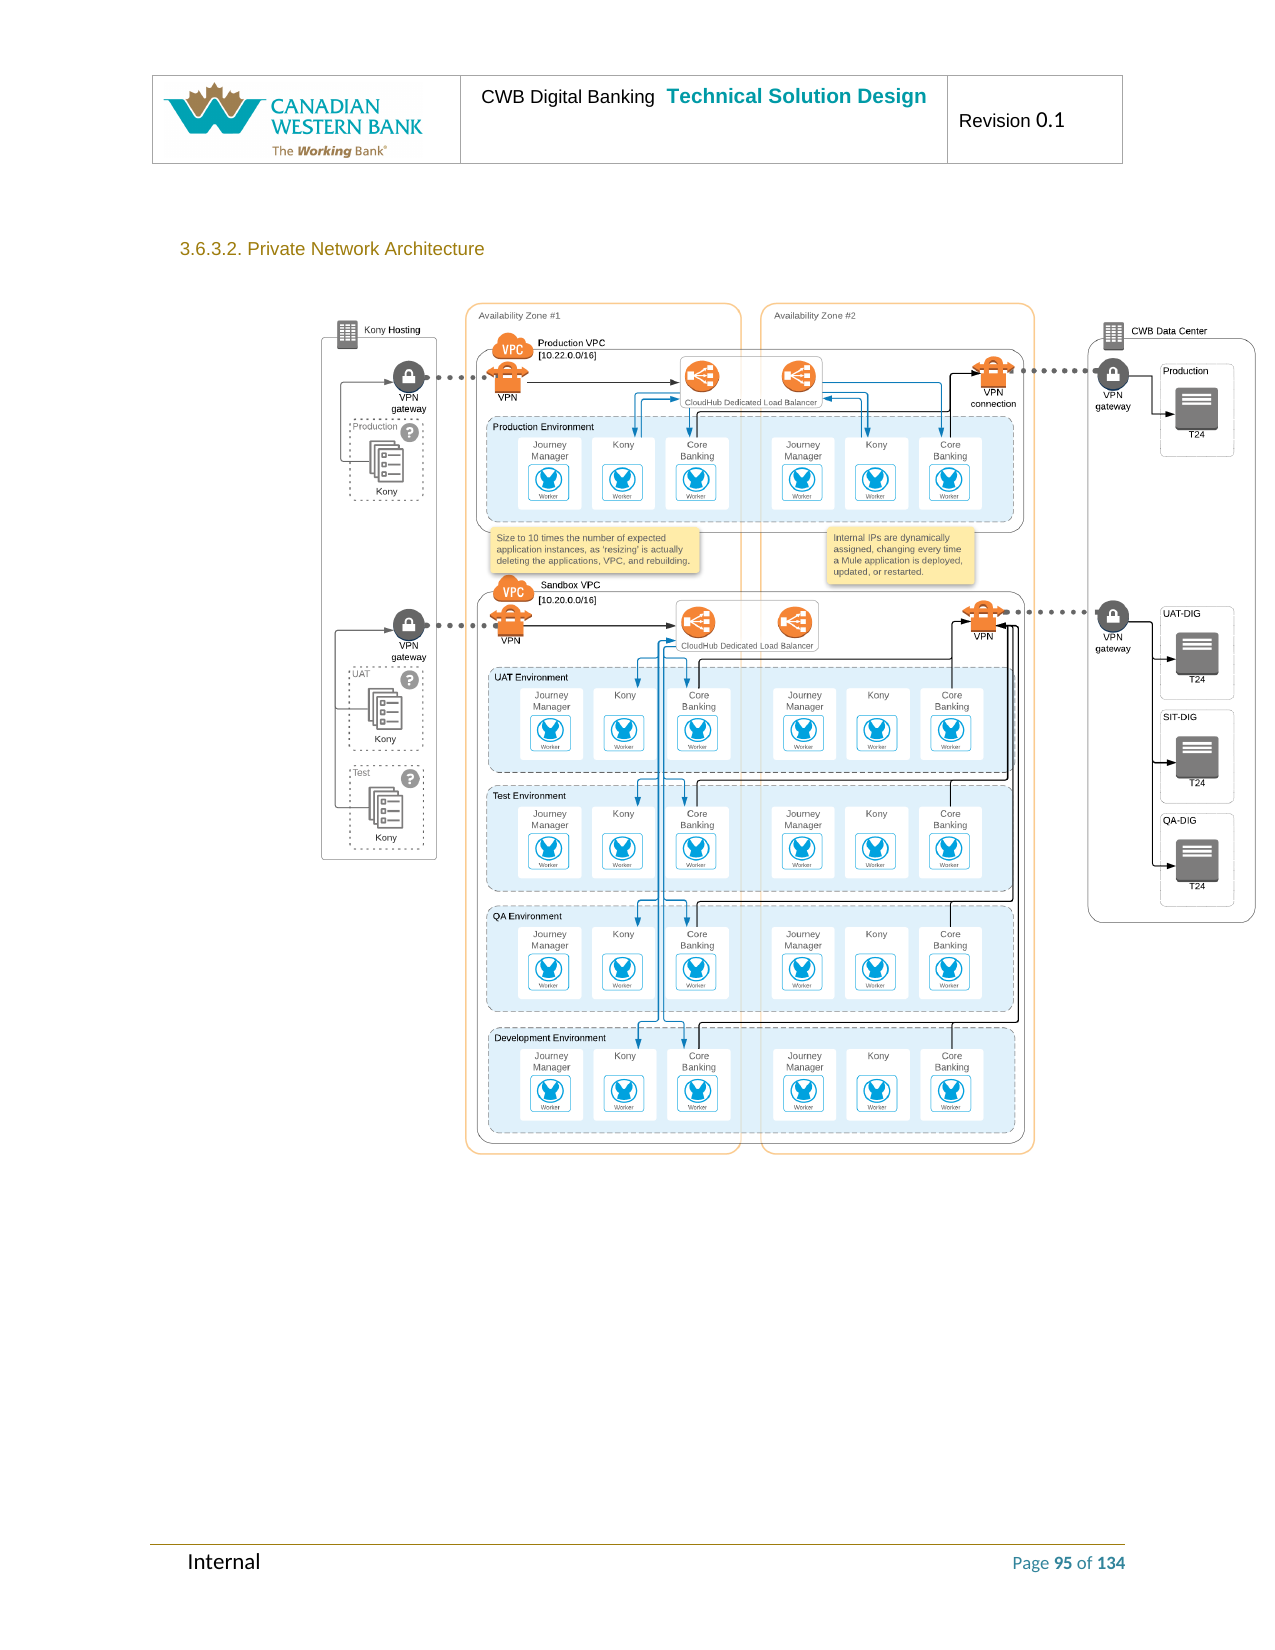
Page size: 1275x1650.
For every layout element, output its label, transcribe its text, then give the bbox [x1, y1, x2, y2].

picture [163, 82, 423, 158]
subtitle Private Network Architecture [179, 238, 1125, 259]
picture [300, 282, 1275, 1175]
